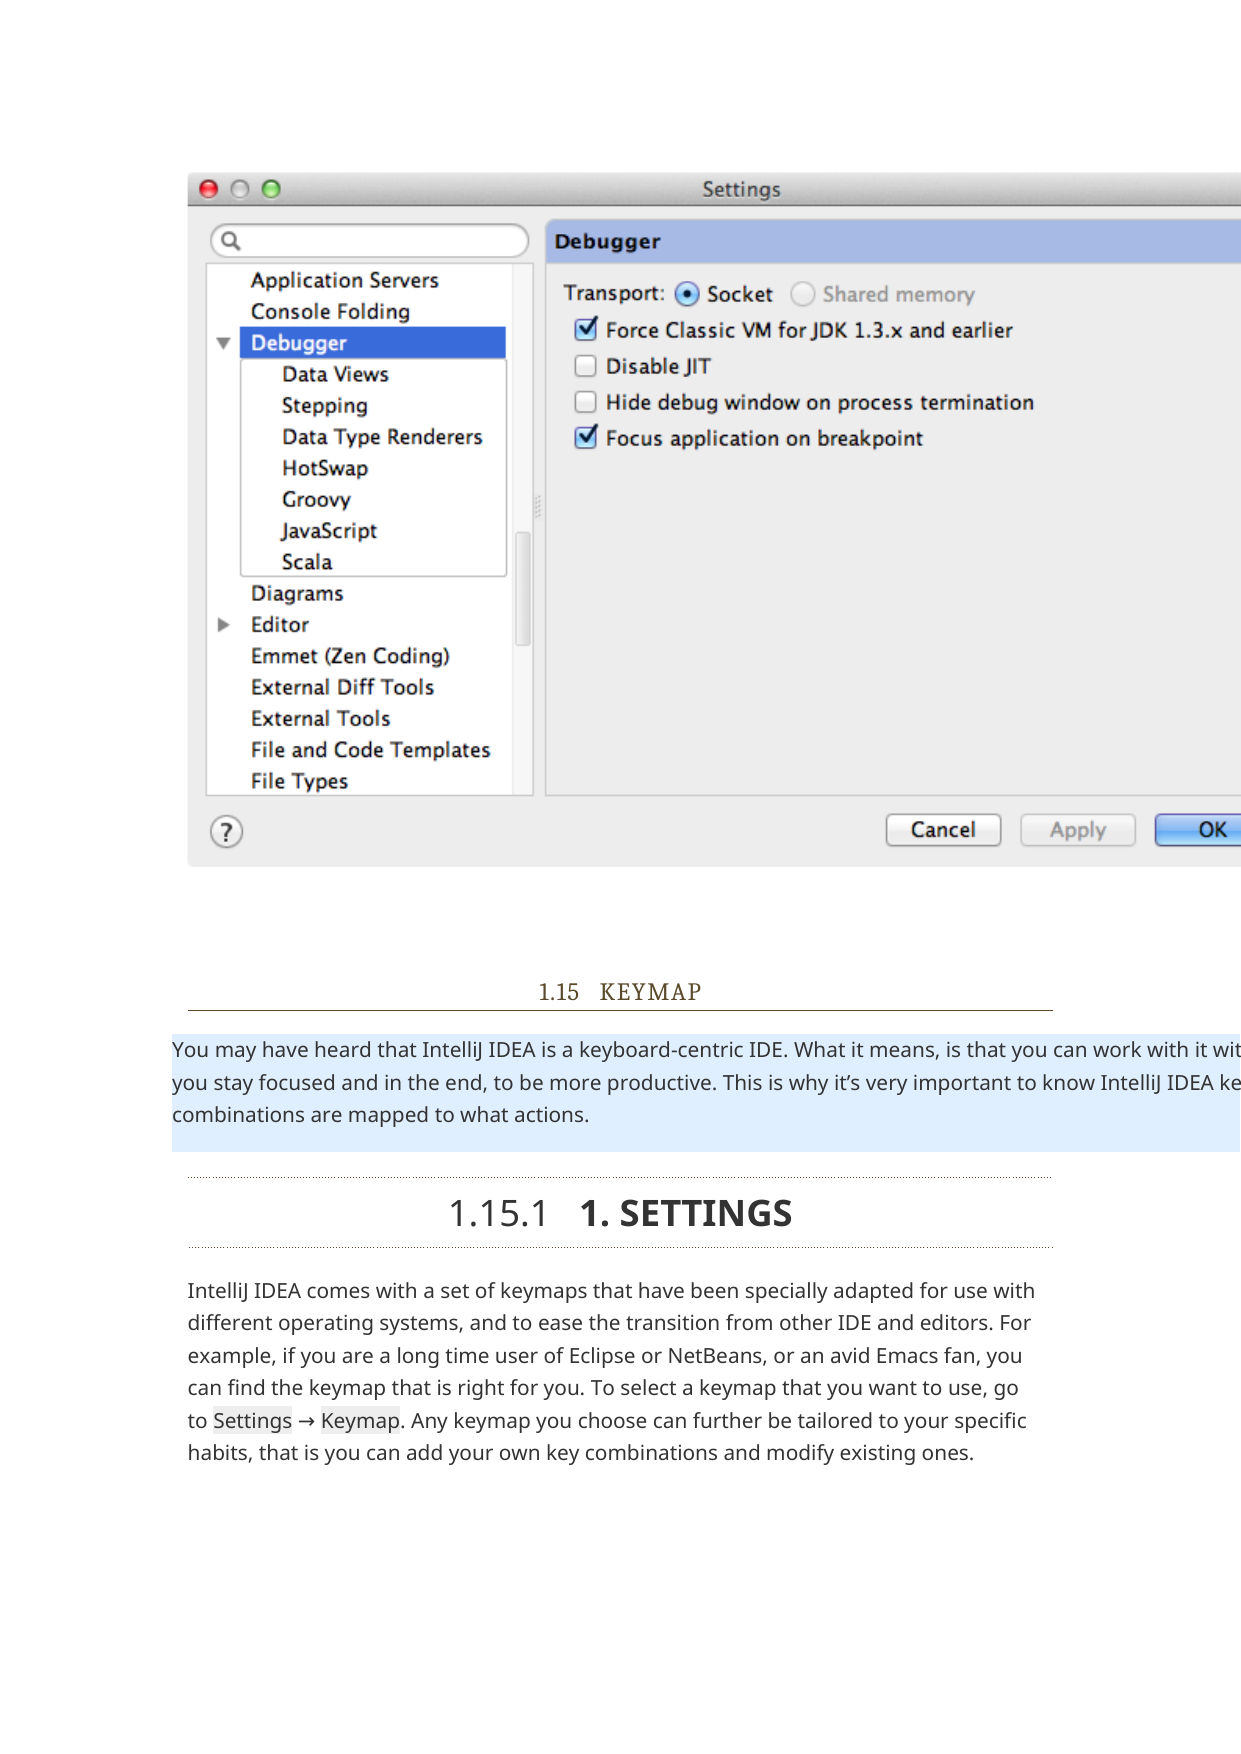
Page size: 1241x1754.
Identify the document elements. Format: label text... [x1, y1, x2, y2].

text IntelliJ IDEA comes with a set of keymaps that have been specially adapted for use with different operating systems, and to ease the transition from other IDE and editors. For example, if you are a long time user of Eclipse or NetBeans, or an avid Emacs fan, you can find the keymap that is right for you. To select a keymap that you want to use, go to Settings → Keymap. Any keymap you choose can further be tailored to your specific habits, that is you can add your own key combinations and modify existing ones. [187, 1274, 1053, 1469]
subtitle Keymap [187, 976, 1053, 1011]
subtitle 1. Settings [187, 1177, 1053, 1248]
table_header You may have heard that IntelliJ IDEA is a keyboard-centric IDE. What it means, is that you can work with it without touching the mouse ever, which helps you stay focused and in the end, to be more productive. This is why it’s very important to know IntelliJ IDEA keymap, that is, what keys and key combinations are mapped to what actions. [172, 1034, 1240, 1152]
picture [187, 172, 1241, 867]
